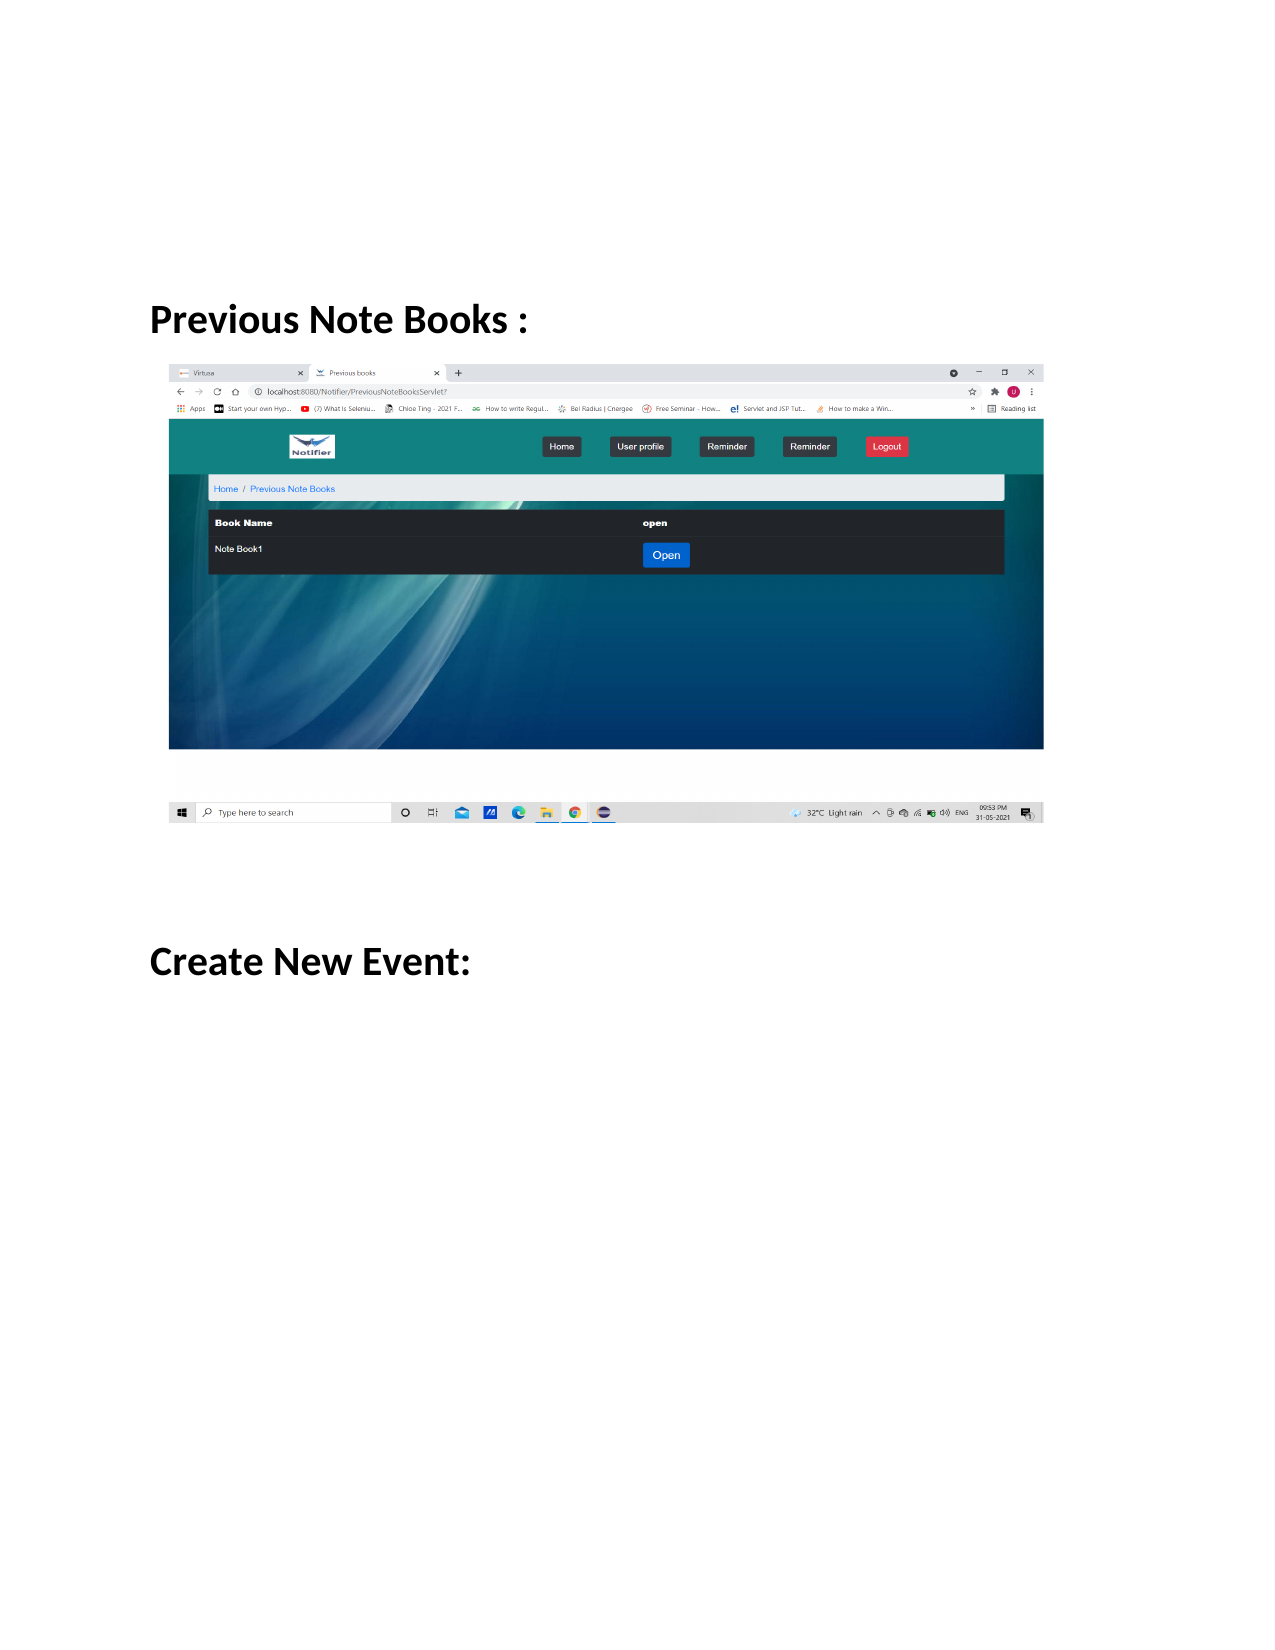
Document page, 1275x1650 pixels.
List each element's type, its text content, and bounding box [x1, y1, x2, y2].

text Create New Event: [150, 935, 1125, 986]
text Previous Note Books : [150, 293, 1125, 344]
